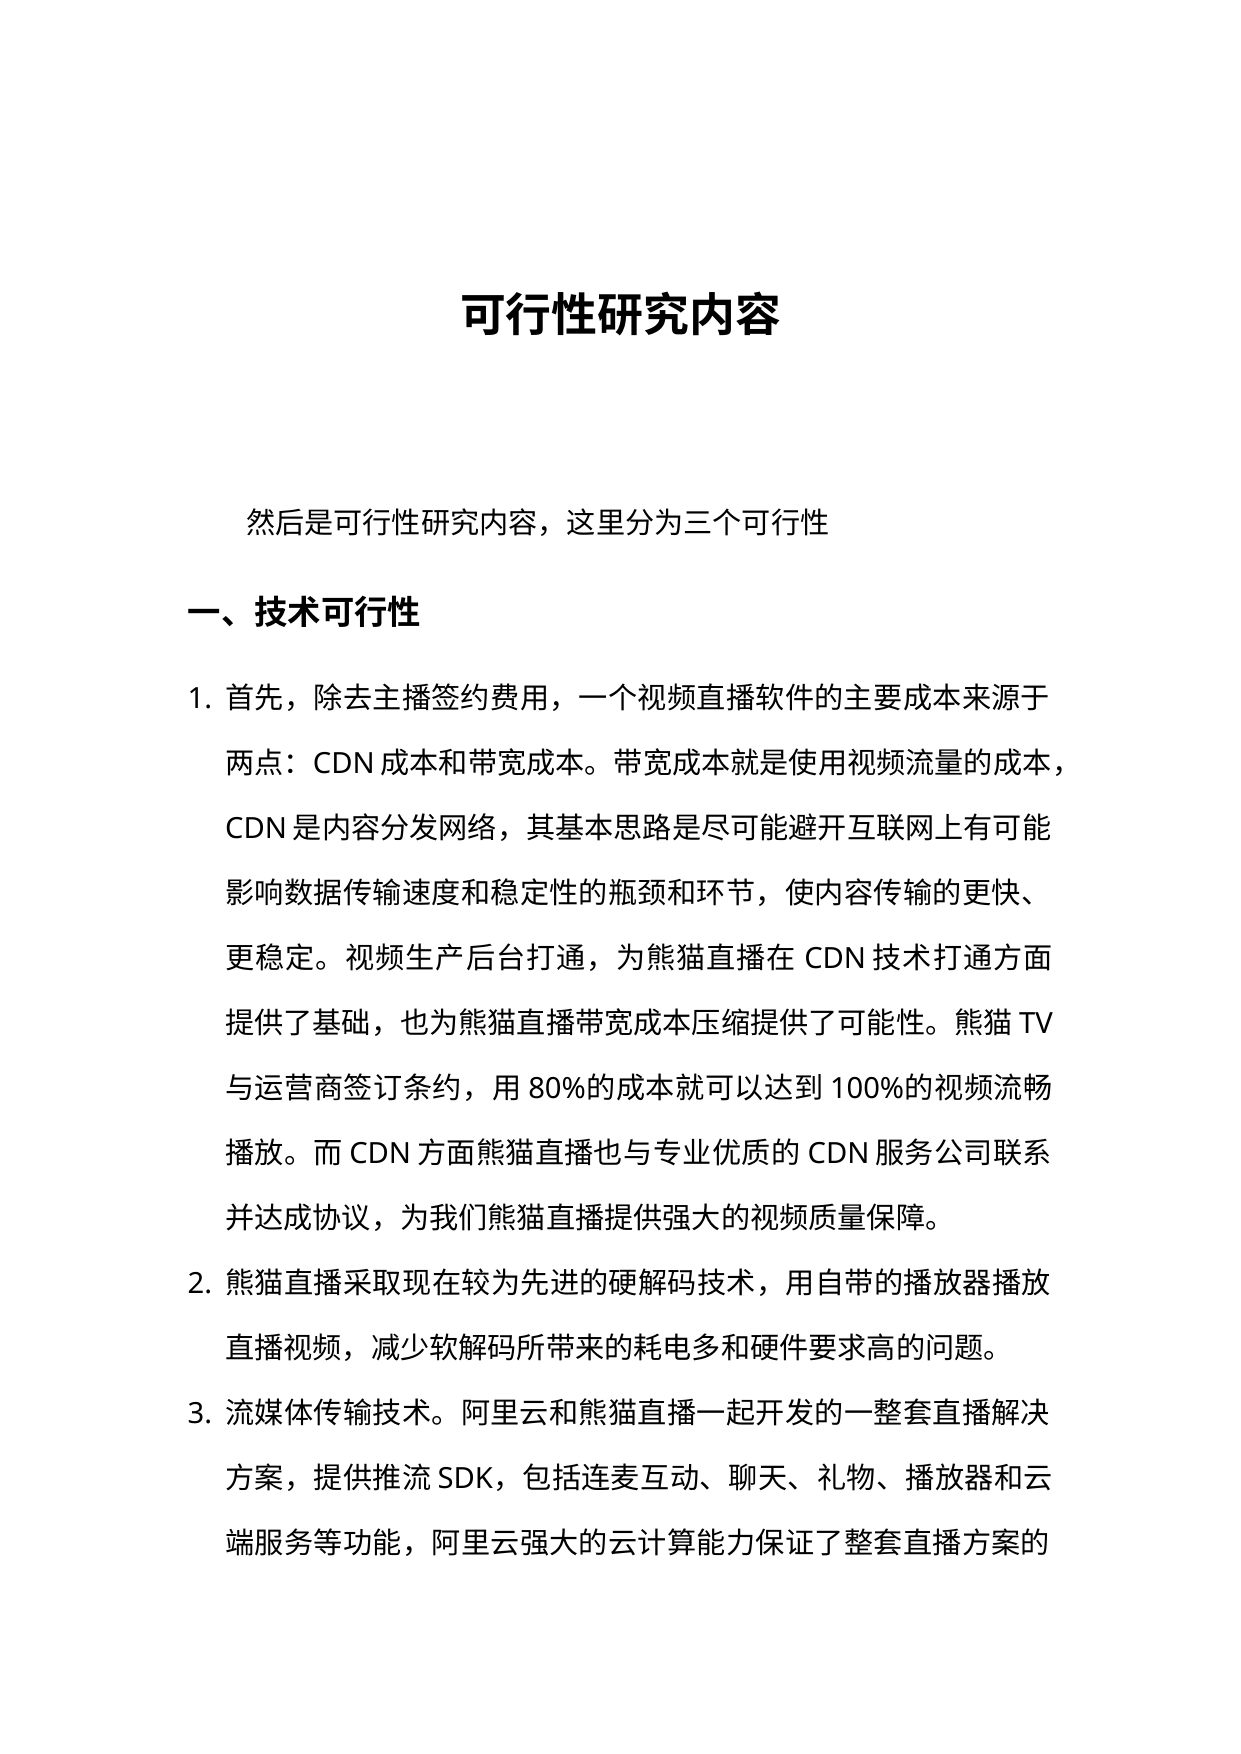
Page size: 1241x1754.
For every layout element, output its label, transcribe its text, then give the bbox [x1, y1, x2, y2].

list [187, 1378, 1053, 1573]
subtitle 一、技术可行性 [187, 578, 1053, 643]
list 首先，除去主播签约费用，一个视频直播软件的主要成本来源于两点：CDN成本和带宽成本。带宽成本就是使用视频流量的成本，CDN是内容分发网络，其基本思路是尽可能避开互联网上有可能影响数据传输速度和稳定性的瓶颈和环节，使内容传输的更快、更稳定。视频生产后台打通，为熊猫直播在CDN技术打通方面提供了基础，也为熊猫直播带宽成本压缩提供了可能性。熊猫TV与运营商签订条约，用80%的成本就可以达到100%的视频流畅播放。而CDN方面熊猫直播也与专业优质的CDN服务公司联系并达成协议，为我们熊猫直播提供强大的视频质量保障。 [187, 663, 1053, 1248]
text 然后是可行性研究内容，这里分为三个可行性 [187, 488, 1053, 553]
list 熊猫直播采取现在较为先进的硬解码技术，用自带的播放器播放直播视频，减少软解码所带来的耗电多和硬件要求高的问题。 [187, 1248, 1053, 1378]
subtitle 可行性研究内容 [187, 262, 1053, 360]
